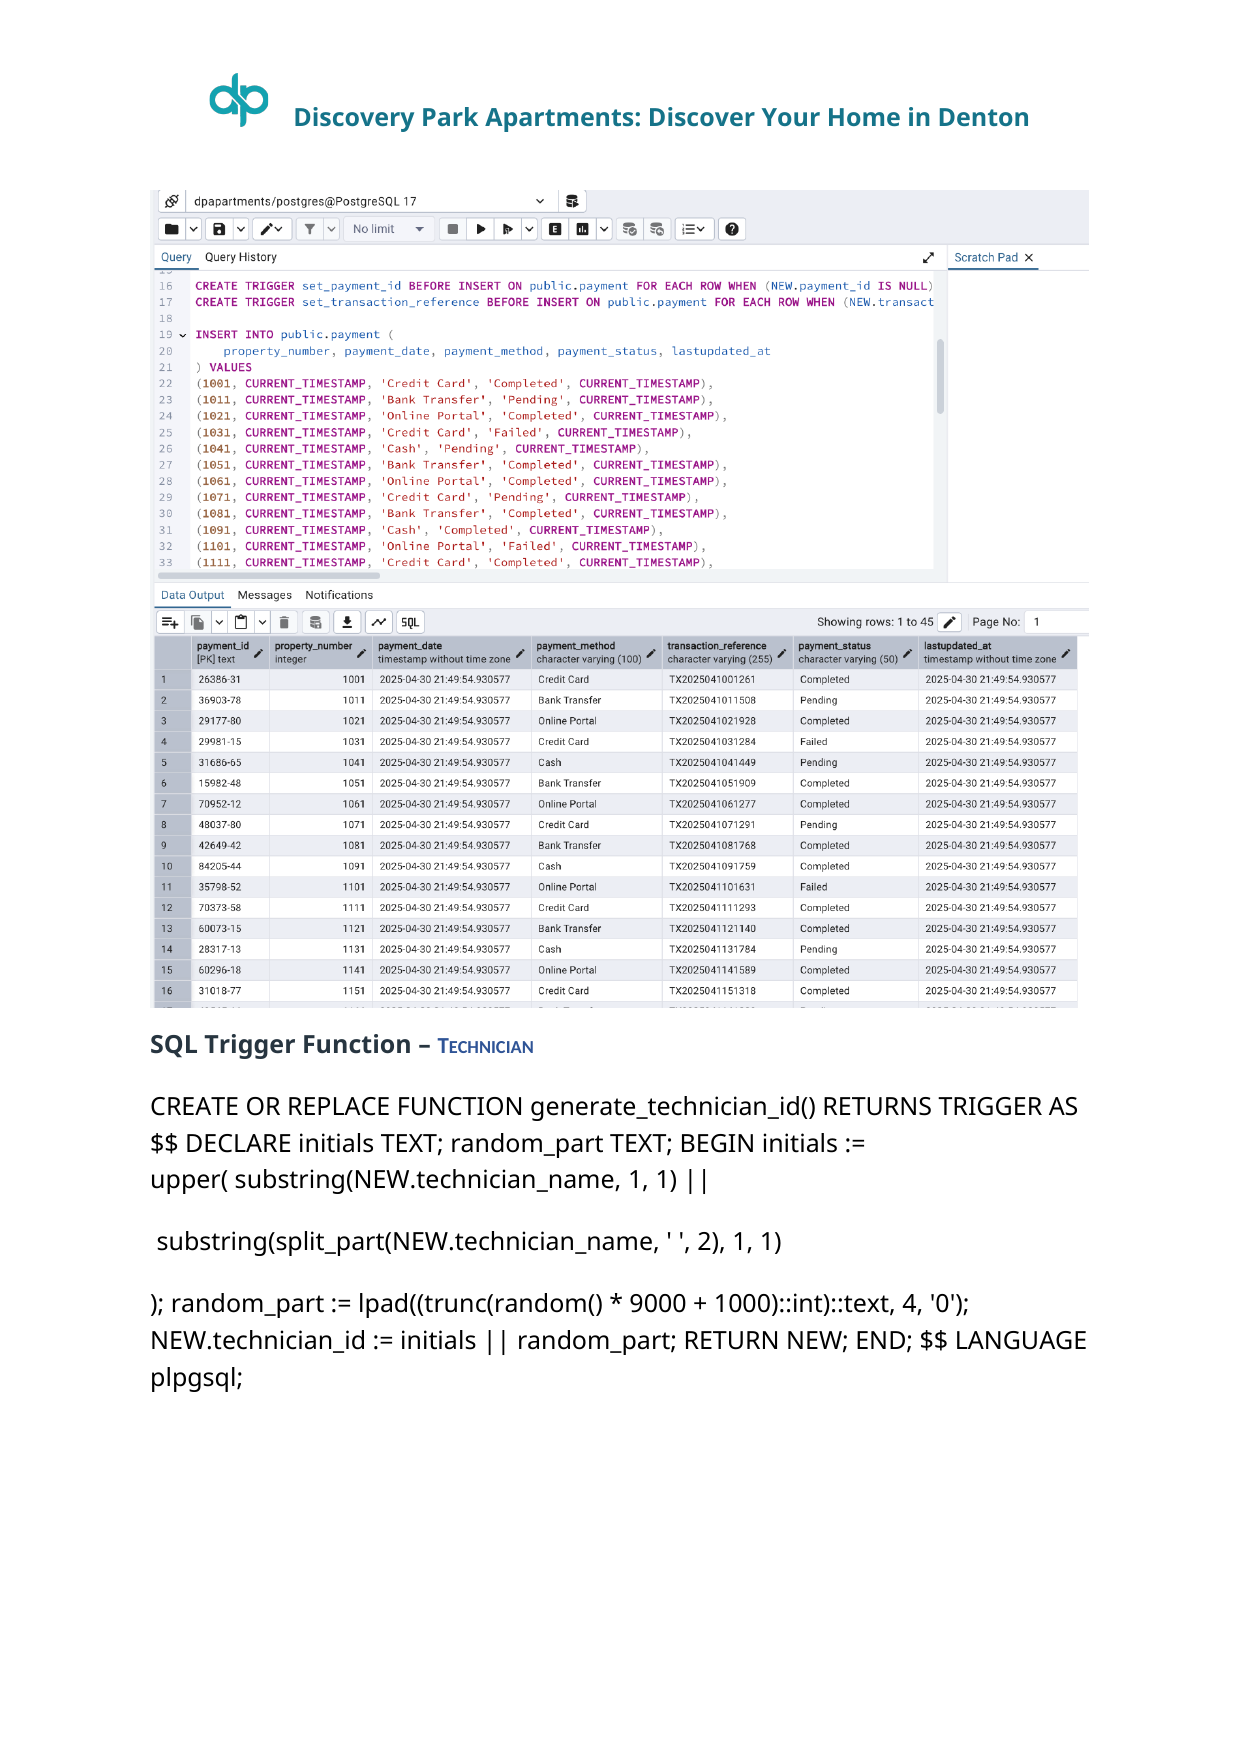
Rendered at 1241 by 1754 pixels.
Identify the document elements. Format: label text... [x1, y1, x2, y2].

picture [209, 73, 269, 127]
text SQL Trigger Function – Technician [150, 1027, 1090, 1061]
text ); random_part := lpad((trunc(random() * 9000 + 1000)::int)::text, 4, '0'); NEW.technician_id := initials || random_part; RETURN NEW; END; $$ LANGUAGE plpgsql; [150, 1286, 1090, 1393]
picture [150, 190, 1089, 1008]
text substring(split_part(NEW.technician_name, ' ', 2), 1, 1) [150, 1224, 1090, 1258]
text CREATE OR REPLACE FUNCTION generate_technician_id() RETURNS TRIGGER AS $$ DECLARE initials TEXT; random_part TEXT; BEGIN initials := upper( substring(NEW.technician_name, 1, 1) || [150, 1089, 1090, 1196]
